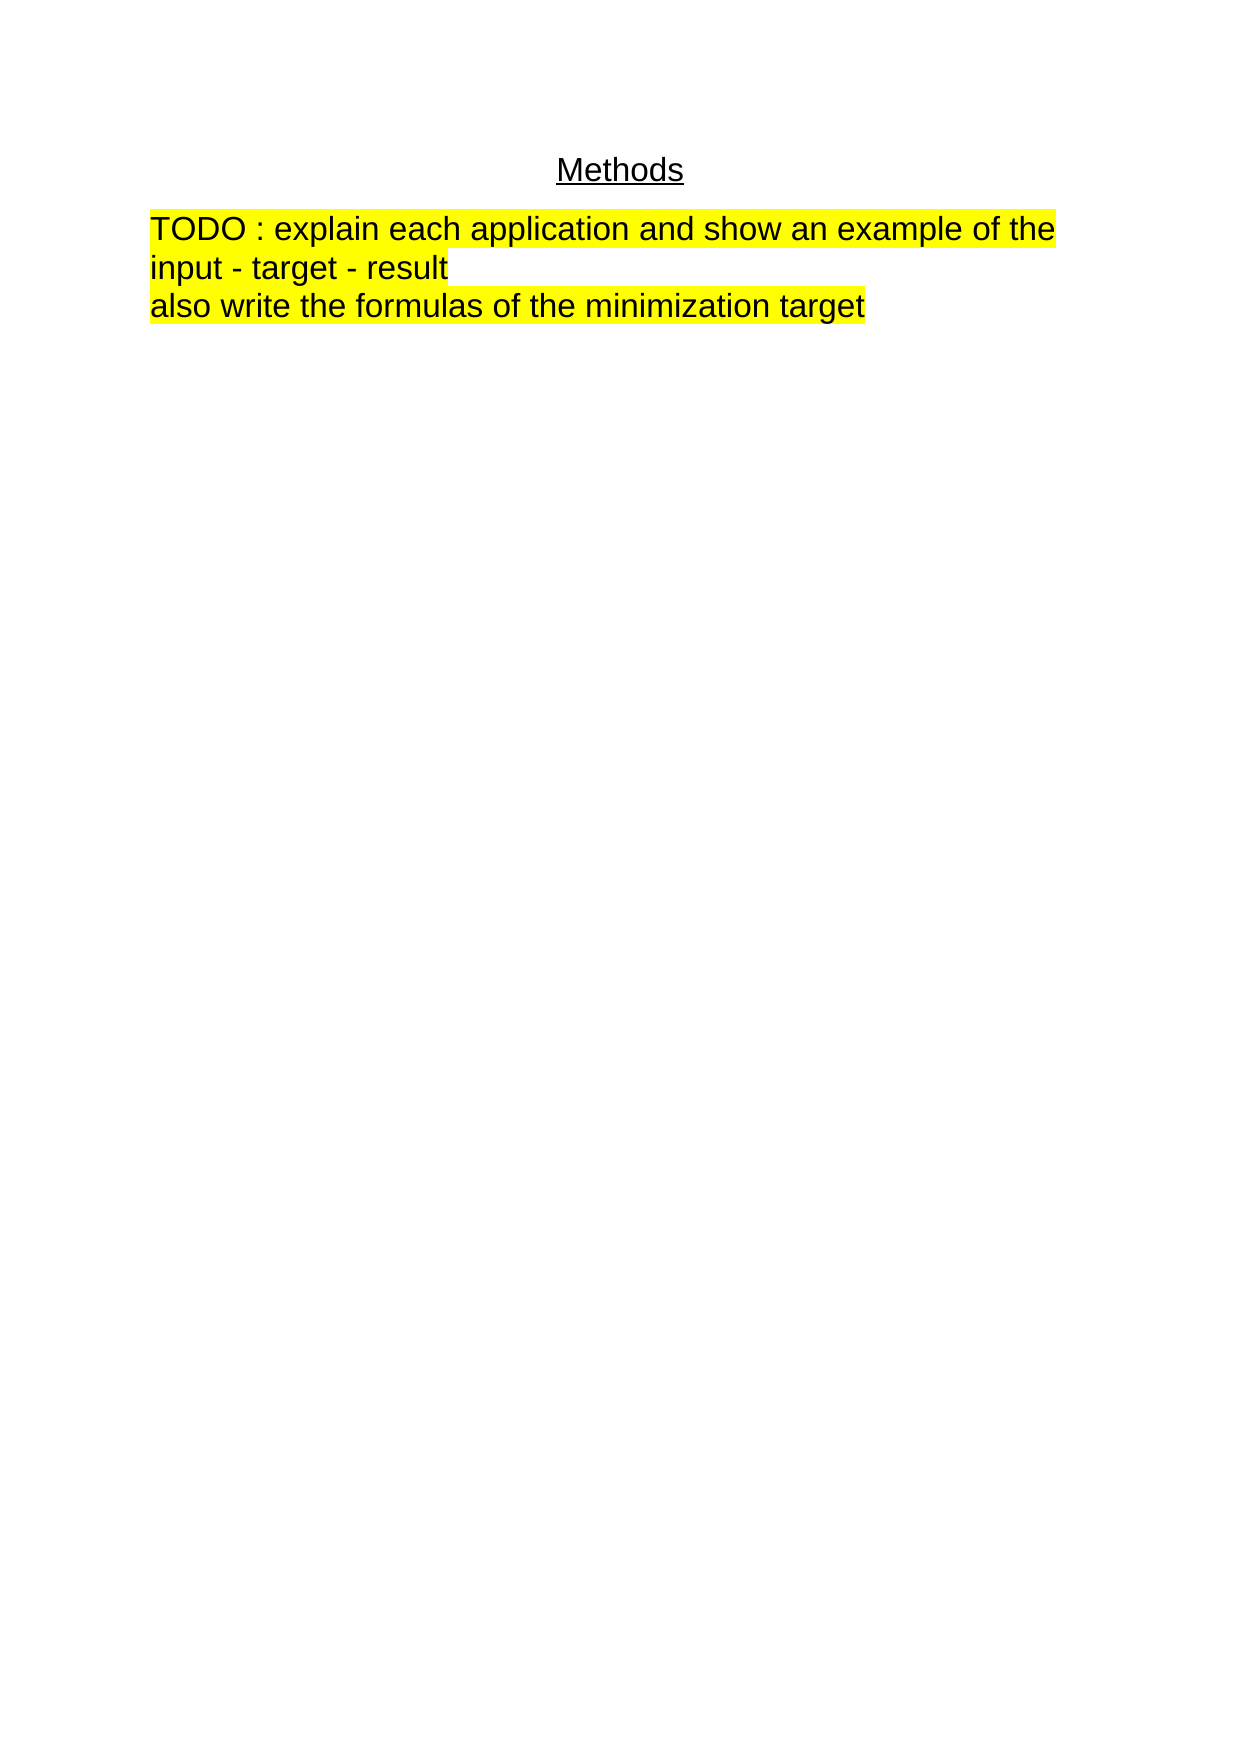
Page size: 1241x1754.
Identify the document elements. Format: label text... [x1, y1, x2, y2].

text Methods [150, 150, 1090, 188]
text TODO : explain each application and show an example of the input - target - result also write the formulas of the minimization target [448, 209, 1090, 324]
